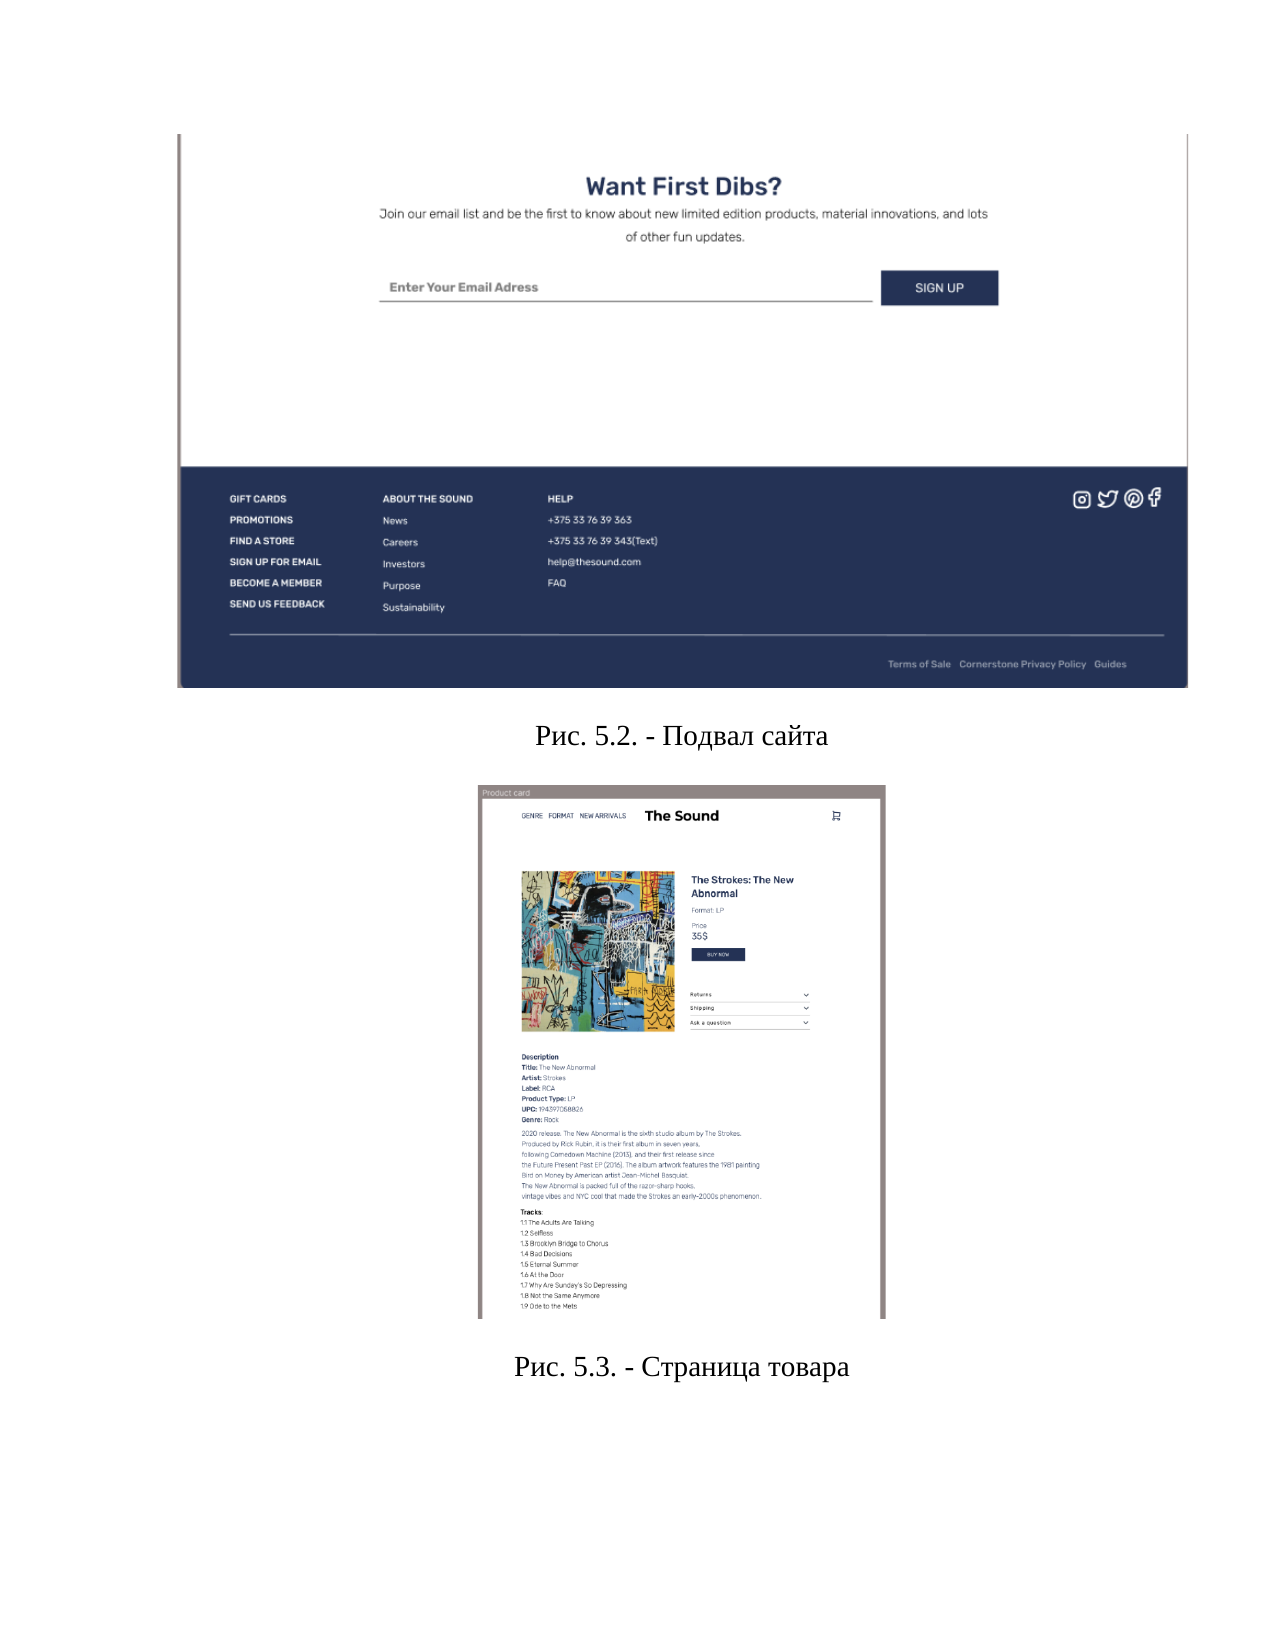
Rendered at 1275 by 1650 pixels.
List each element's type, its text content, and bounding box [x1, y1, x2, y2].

picture [477, 785, 886, 1319]
text Рис. 5.2. - Подвал сайта [251, 718, 1113, 752]
text Рис. 5.3. - Страница товара [251, 1349, 1113, 1383]
picture [177, 134, 1189, 688]
